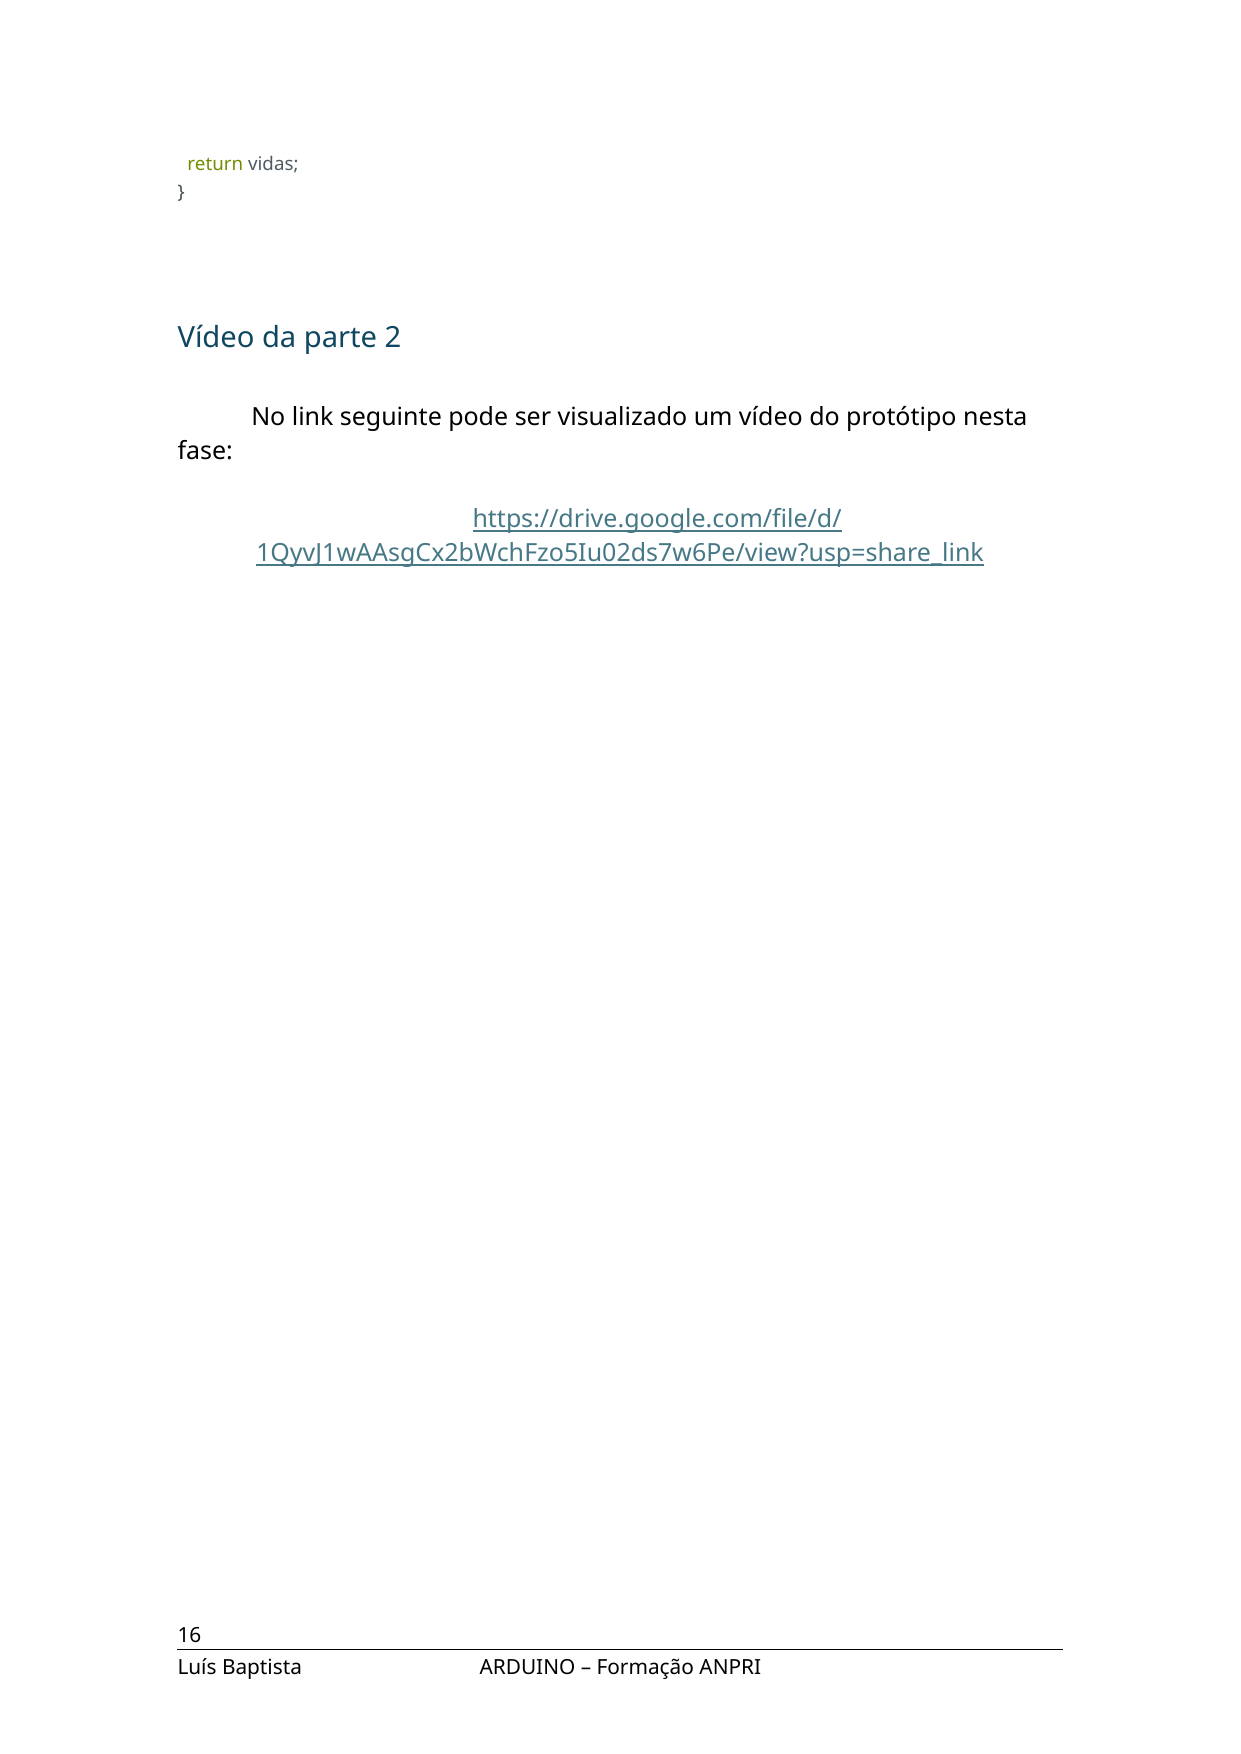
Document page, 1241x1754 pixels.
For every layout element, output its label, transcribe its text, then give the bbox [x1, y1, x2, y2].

text https://drive.google.com/file/d/1QyvJ1wAAsgCx2bWchFzo5Iu02ds7w6Pe/view?usp=share_link [177, 501, 1063, 569]
text } [177, 176, 1063, 204]
text No link seguinte pode ser visualizado um vídeo do protótipo nesta fase: [177, 399, 1063, 467]
subtitle Vídeo da parte 2 [177, 317, 1063, 356]
text return vidas; [177, 148, 1063, 176]
